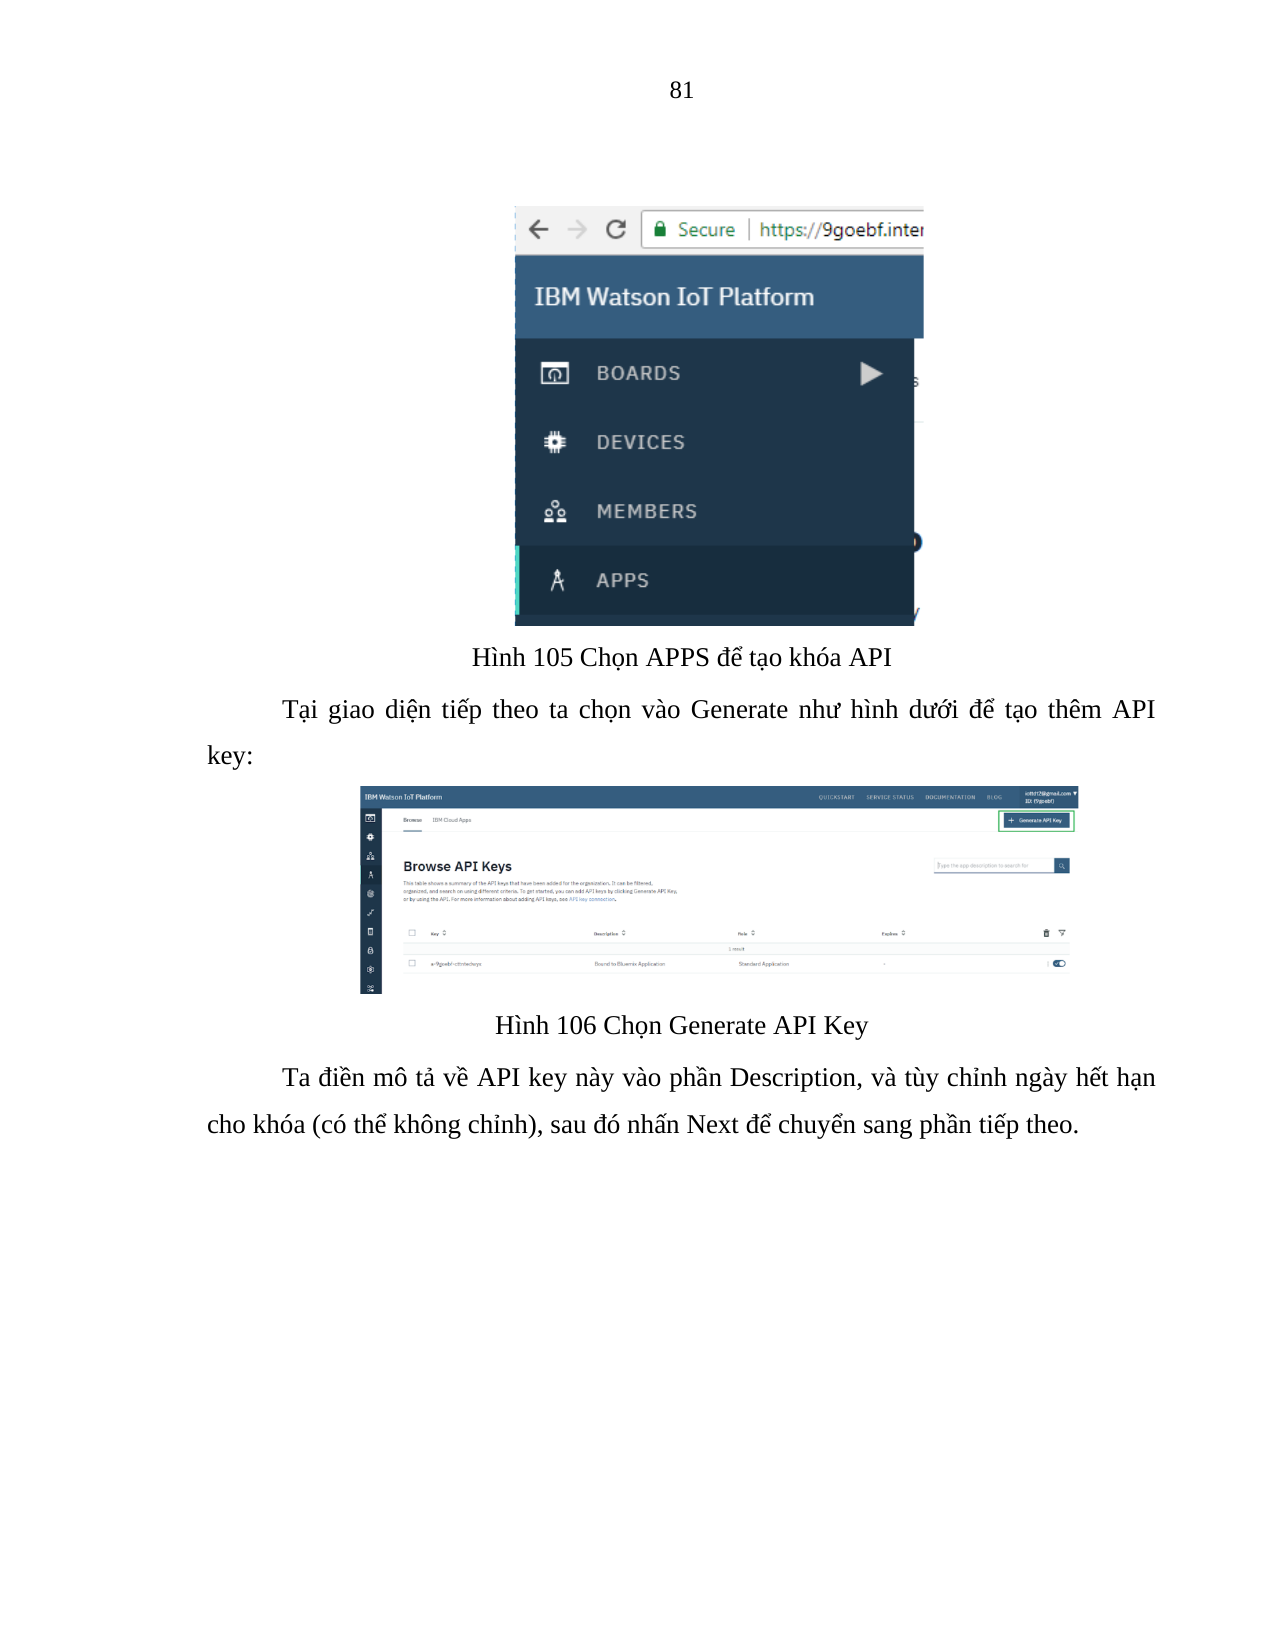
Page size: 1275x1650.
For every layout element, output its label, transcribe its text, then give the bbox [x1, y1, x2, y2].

text Ta điền mô tả về API key này vào phần Description, và tùy chỉnh ngày hết hạn cho khóa (có thể không chỉnh), sau đó nhấn Next để chuyển sang phần tiếp theo. [207, 1061, 1157, 1139]
picture [360, 786, 1079, 994]
text Tại giao diện tiếp theo ta chọn vào Generate như hình dưới để tạo thêm API key: [207, 693, 1157, 771]
picture [514, 206, 924, 626]
